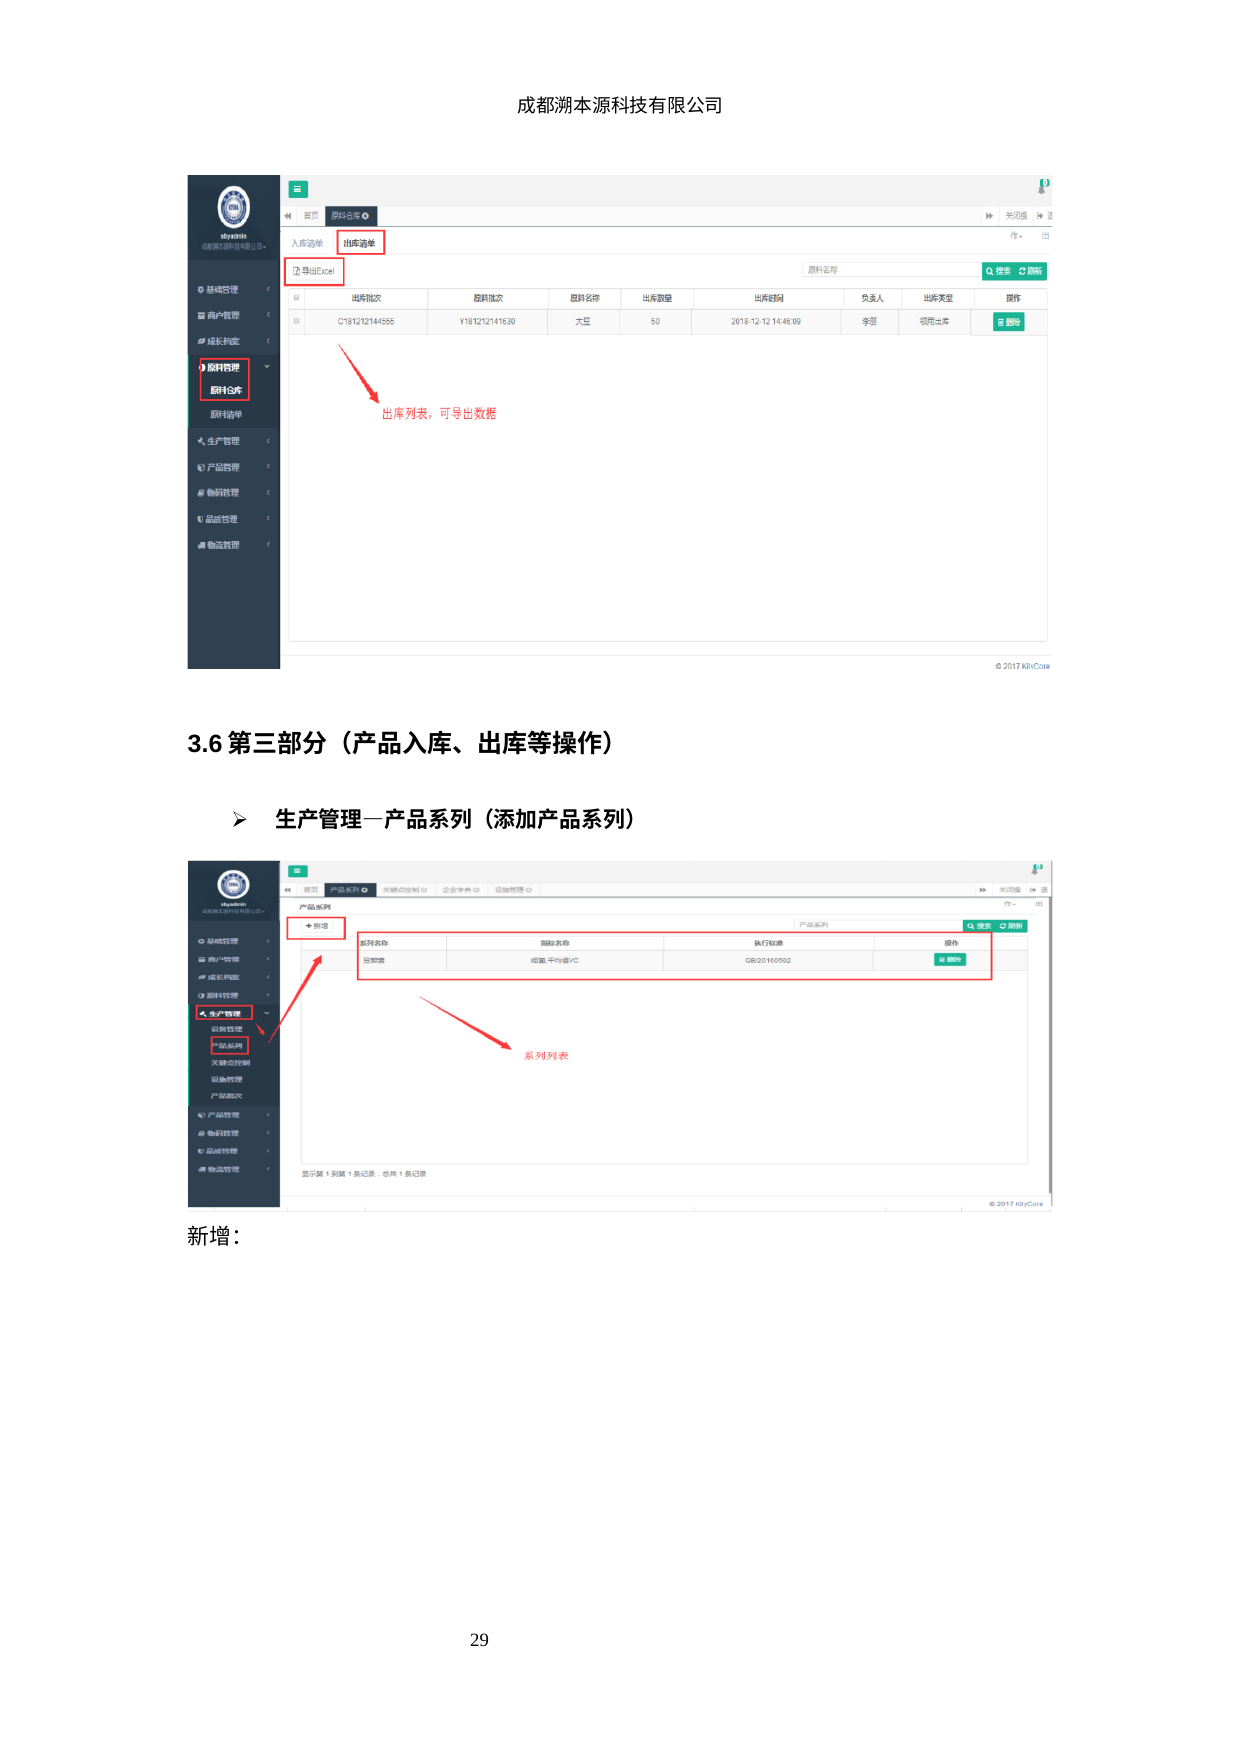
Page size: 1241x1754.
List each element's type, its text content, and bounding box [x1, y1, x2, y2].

picture [187, 175, 1053, 669]
picture [187, 860, 1053, 1212]
subtitle 生产管理—产品系列（添加产品系列） [231, 801, 1053, 834]
text 新增： [187, 1218, 1053, 1251]
subtitle 3.6第三部分（产品入库、出库等操作） [187, 709, 1053, 774]
